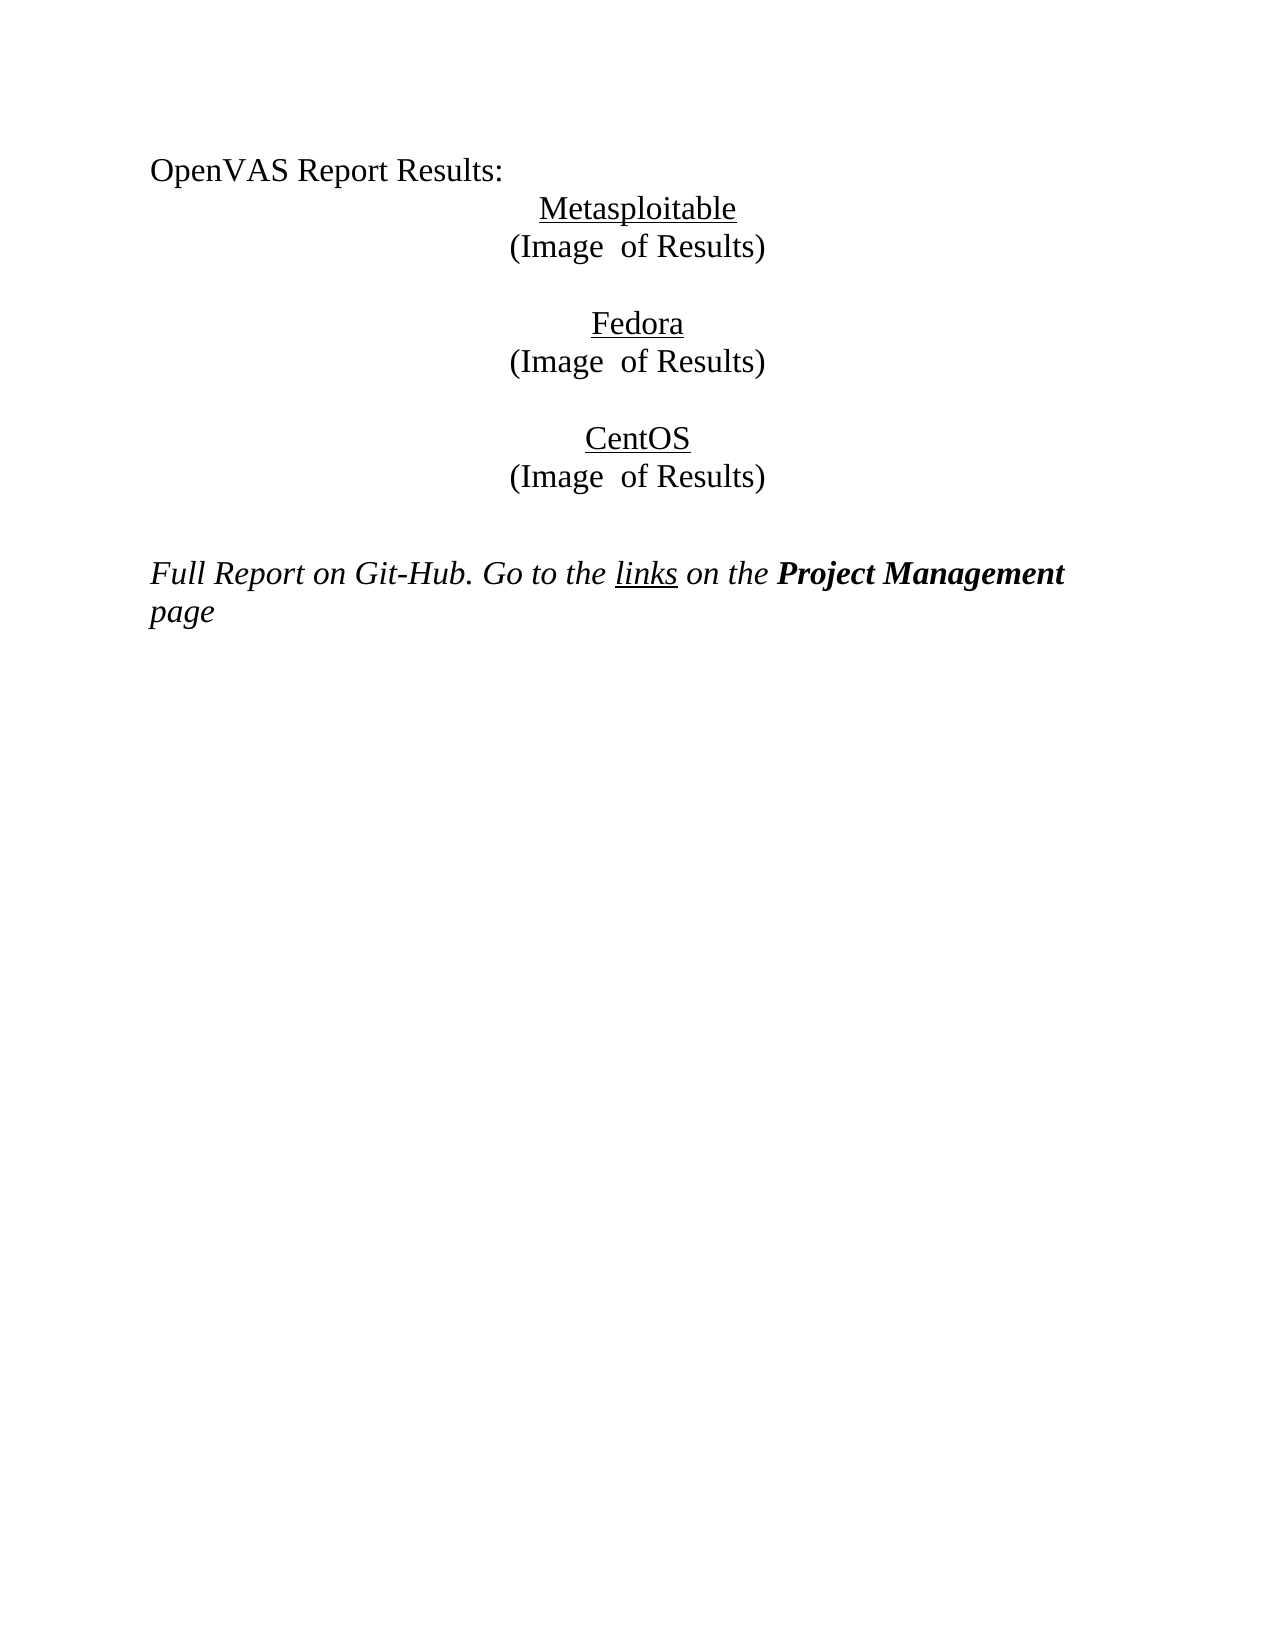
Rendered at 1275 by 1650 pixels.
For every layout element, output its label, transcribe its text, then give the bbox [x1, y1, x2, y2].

text Metasploitable [150, 188, 1125, 227]
text Fedora [150, 303, 1125, 342]
text (Image of Results) [150, 227, 1125, 265]
text Full Report on Git-Hub. Go to the links on the Project Management page [150, 553, 1125, 630]
text (Image of Results) [150, 457, 1125, 495]
text CentOS [150, 418, 1125, 457]
text (Image of Results) [150, 342, 1125, 380]
text OpenVAS Report Results: [150, 150, 1125, 188]
